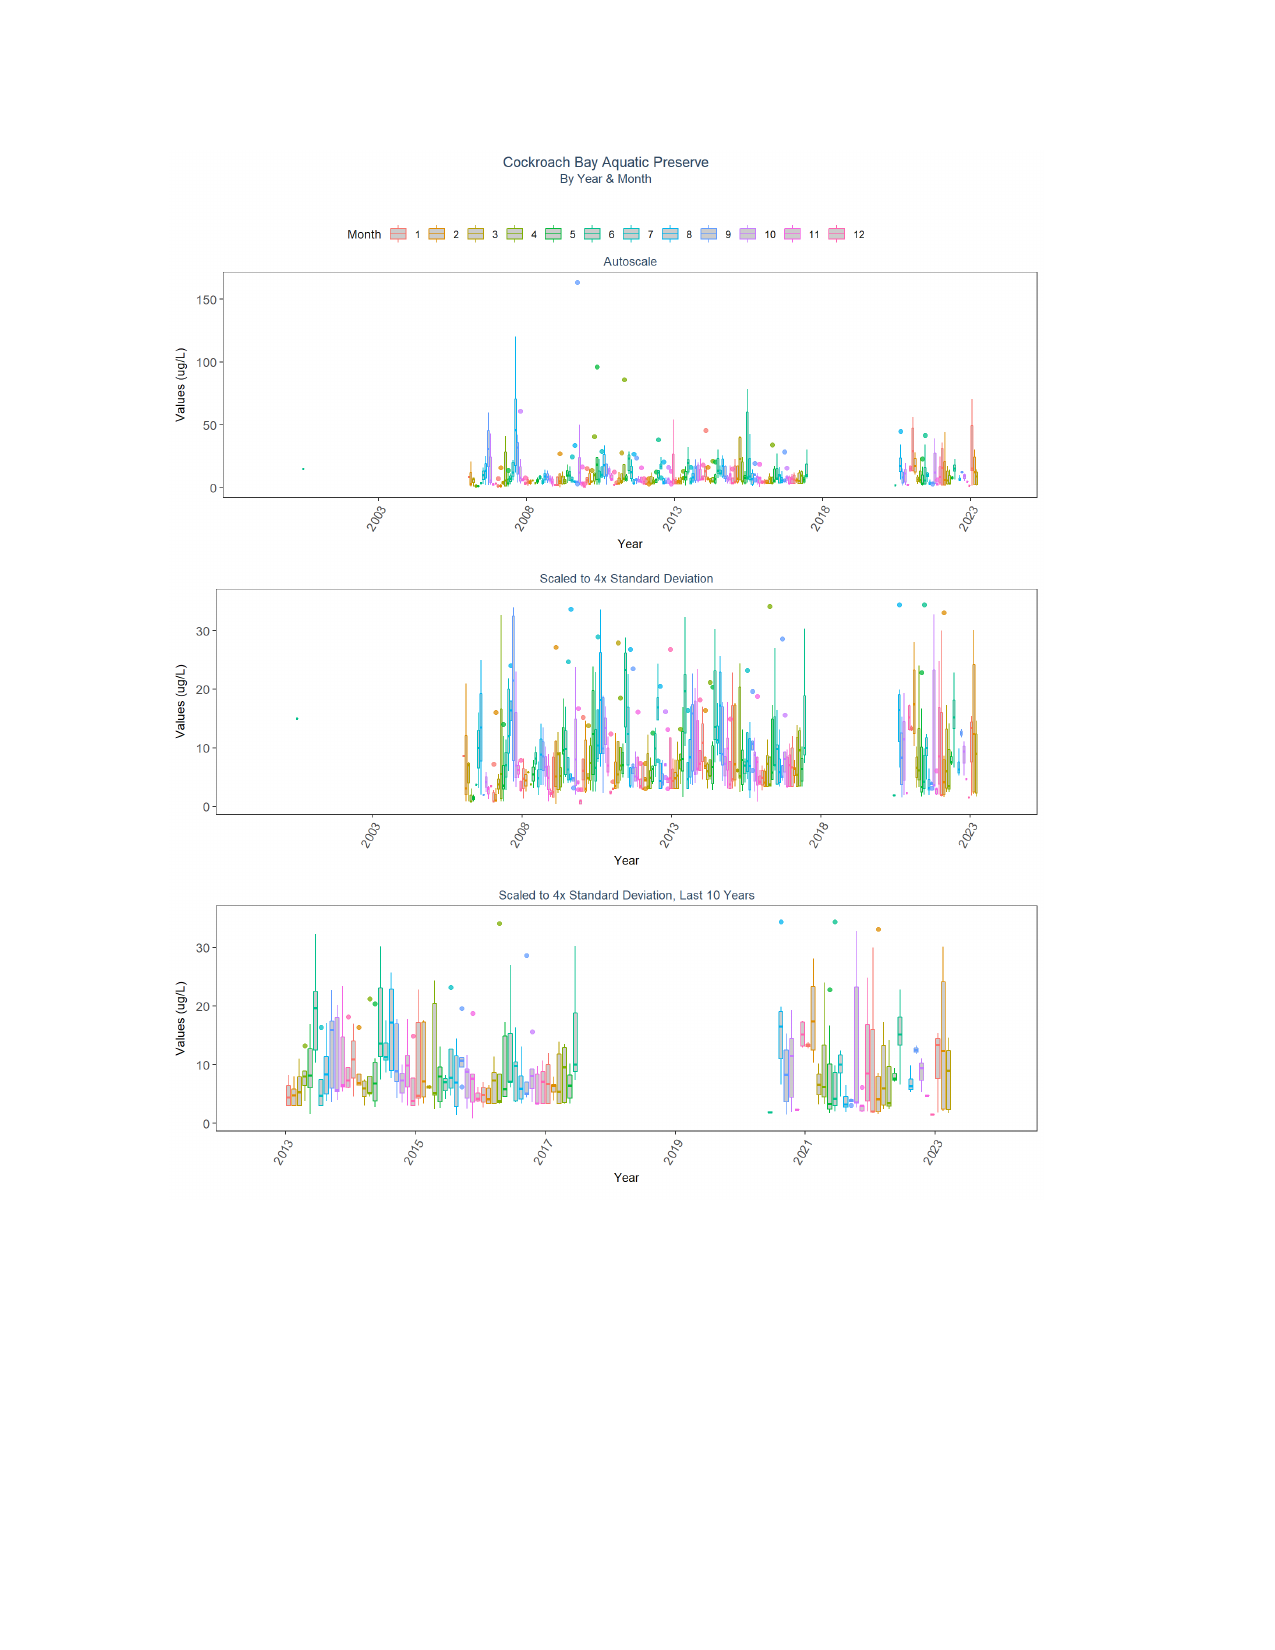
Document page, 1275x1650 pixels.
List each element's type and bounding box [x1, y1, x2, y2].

picture [168, 150, 1044, 1200]
